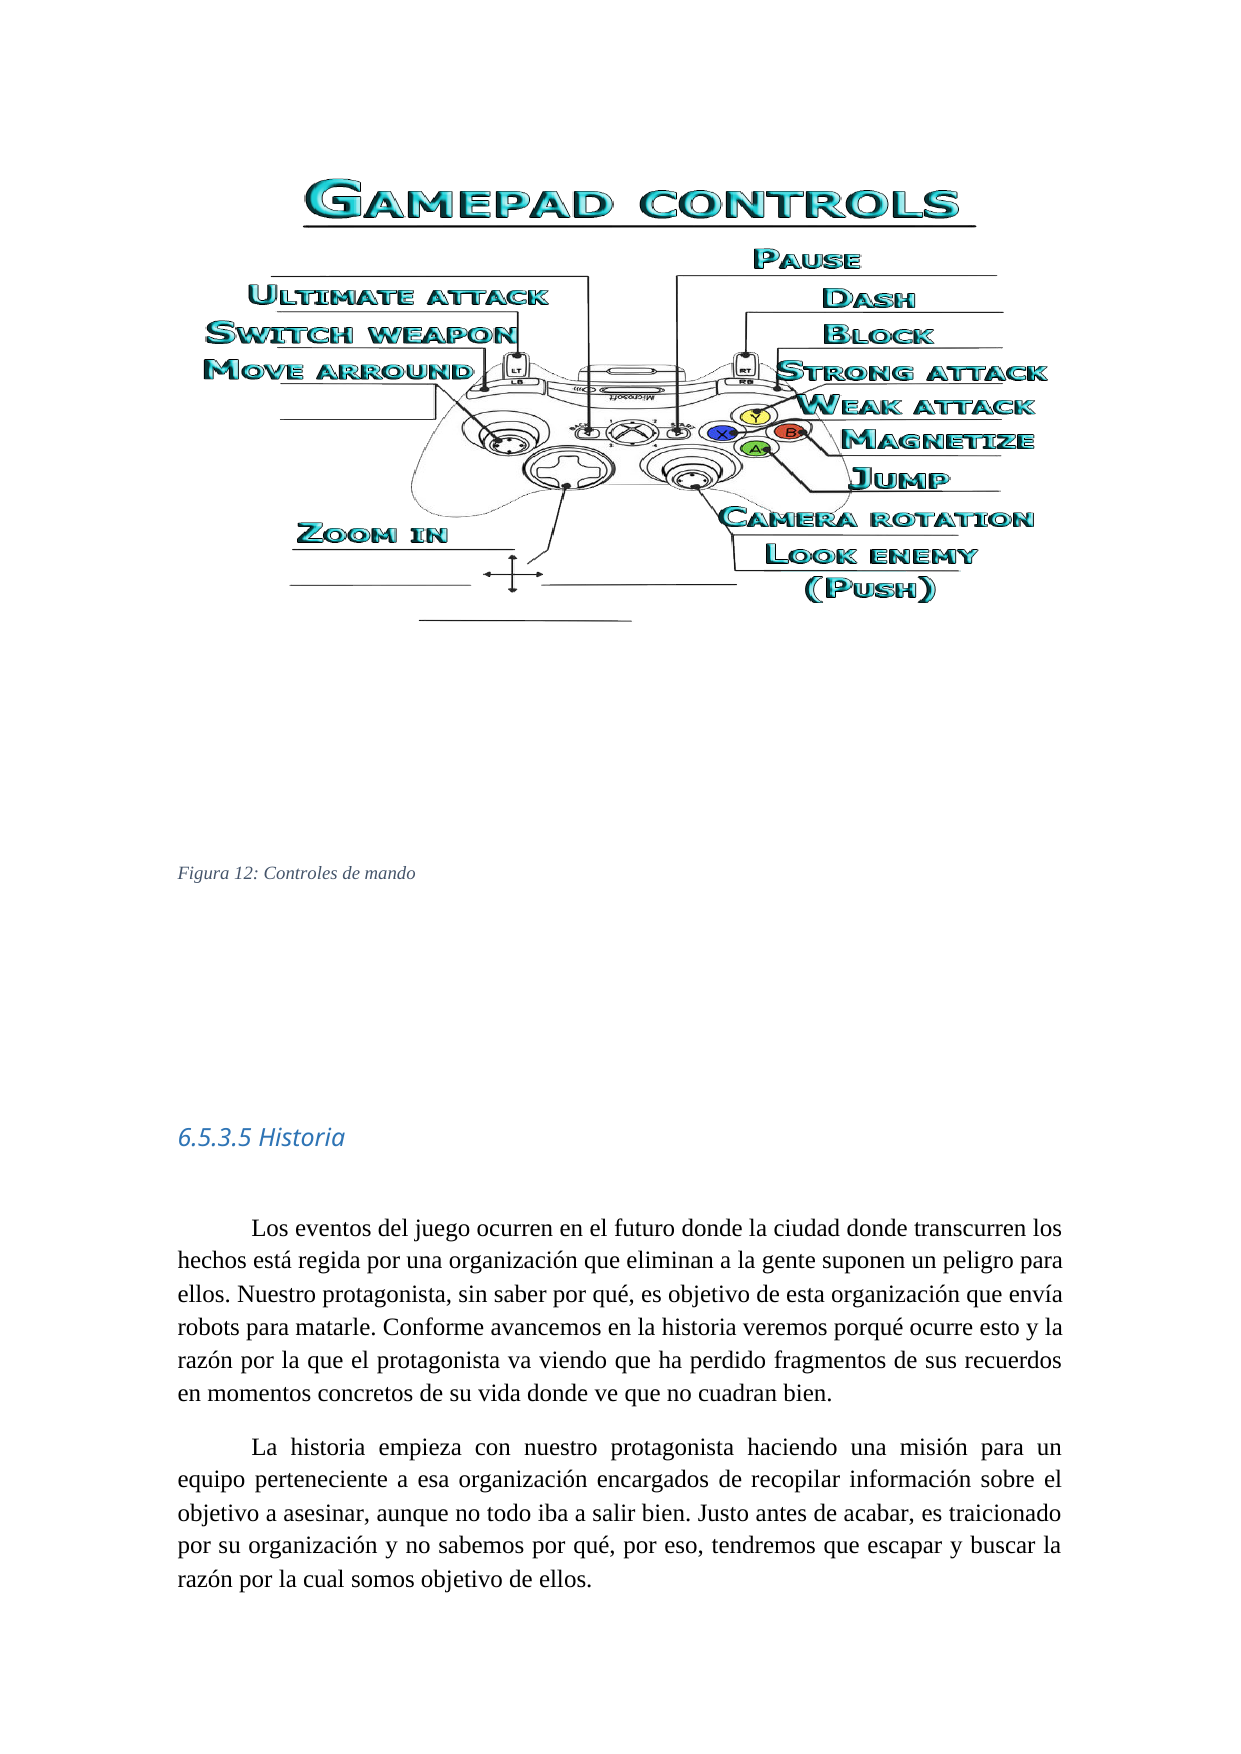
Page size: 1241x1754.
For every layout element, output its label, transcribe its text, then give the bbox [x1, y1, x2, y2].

text Los eventos del juego ocurren en el futuro donde la ciudad donde transcurren los hechos está regida por una organización que eliminan a la gente suponen un peligro para ellos. Nuestro protagonista, sin saber por qué, es objetivo de esta organización que envía robots para matarle. Conforme avancemos en la historia veremos porqué ocurre esto y la razón por la que el protagonista va viendo que ha perdido fragmentos de sus recuerdos en momentos concretos de su vida donde ve que no cuadran bien. [177, 1213, 1063, 1406]
picture [177, 147, 1049, 837]
subtitle 6.5.3.5 Historia [177, 1119, 1063, 1154]
text La historia empieza con nuestro protagonista haciendo una misión para un equipo perteneciente a esa organización encargados de recopilar información sobre el objetivo a asesinar, aunque no todo iba a salir bien. Justo antes de acabar, es traicionado por su organización y no sabemos por qué, por eso, tendremos que escapar y buscar la razón por la cual somos objetivo de ellos. [177, 1432, 1063, 1592]
